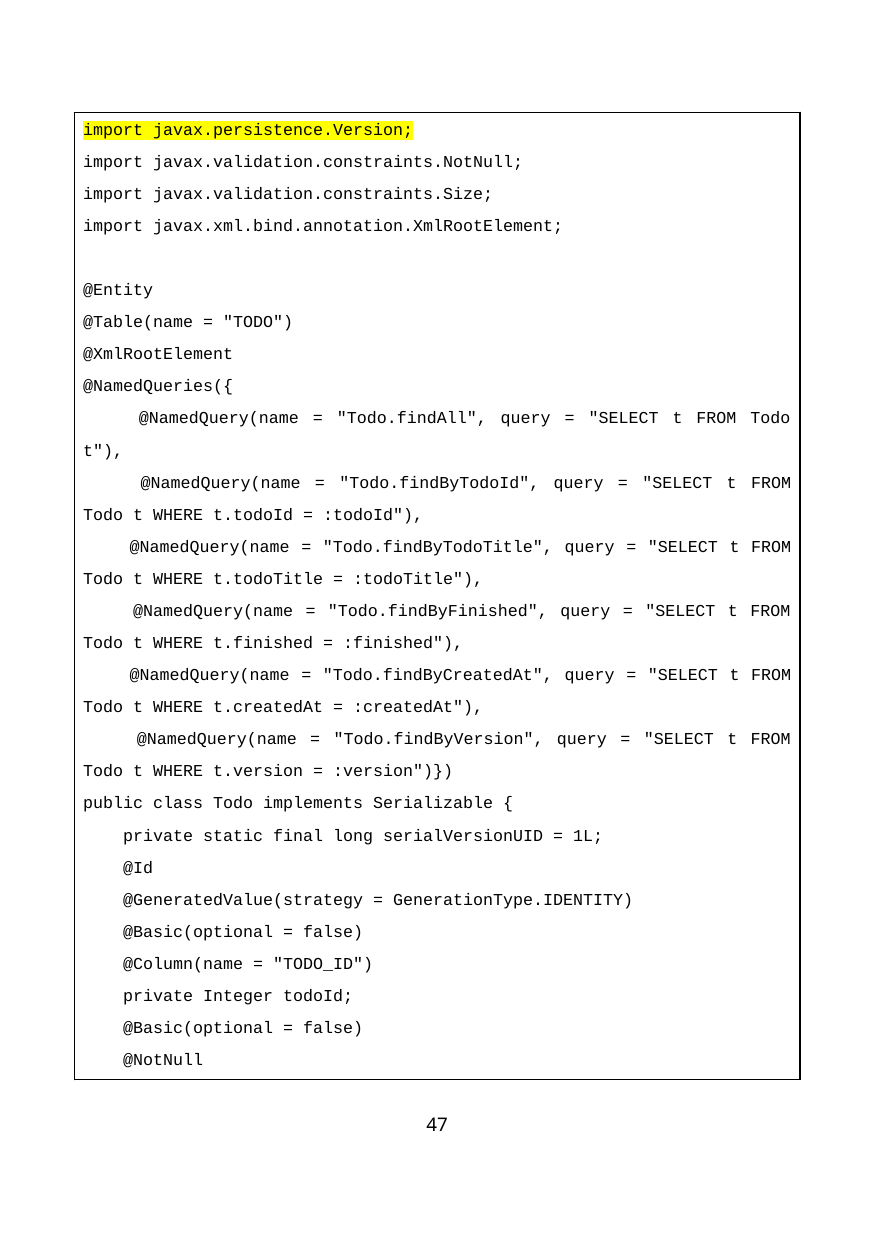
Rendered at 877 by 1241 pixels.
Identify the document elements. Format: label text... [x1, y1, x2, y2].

text @NamedQuery(name = "Todo.findByCreatedAt", query = "SELECT t FROM Todo t WHERE t.createdAt = :createdAt"), [83, 660, 791, 724]
text @NamedQuery(name = "Todo.findByTodoId", query = "SELECT t FROM Todo t WHERE t.todoId = :todoId"), [83, 468, 791, 532]
text @Entity [83, 275, 791, 307]
text @Table(name = "TODO") [83, 307, 791, 339]
text @Basic(optional = false) [83, 917, 791, 949]
text @NamedQuery(name = "Todo.findByFinished", query = "SELECT t FROM Todo t WHERE t.finished = :finished"), [83, 596, 791, 660]
text import javax.validation.constraints.NotNull; [83, 147, 791, 179]
text @NotNull [75, 1042, 799, 1079]
text @NamedQueries({ [83, 371, 791, 403]
text public class Todo implements Serializable { [83, 788, 791, 821]
text private Integer todoId; [83, 981, 791, 1013]
text @GeneratedValue(strategy = GenerationType.IDENTITY) [83, 885, 791, 917]
text @Basic(optional = false) [83, 1013, 791, 1042]
text @NamedQuery(name = "Todo.findByVersion", query = "SELECT t FROM Todo t WHERE t.version = :version")}) [83, 724, 791, 788]
text import javax.persistence.Version; [75, 113, 799, 147]
text private static final long serialVersionUID = 1L; [83, 821, 791, 853]
text @XmlRootElement [83, 339, 791, 371]
text @Id [83, 853, 791, 885]
text @Column(name = "TODO_ID") [83, 949, 791, 981]
text import javax.xml.bind.annotation.XmlRootElement; [83, 211, 791, 243]
text @NamedQuery(name = "Todo.findAll", query = "SELECT t FROM Todo t"), [83, 403, 791, 468]
text @NamedQuery(name = "Todo.findByTodoTitle", query = "SELECT t FROM Todo t WHERE t.todoTitle = :todoTitle"), [83, 532, 791, 596]
text import javax.validation.constraints.Size; [83, 179, 791, 211]
